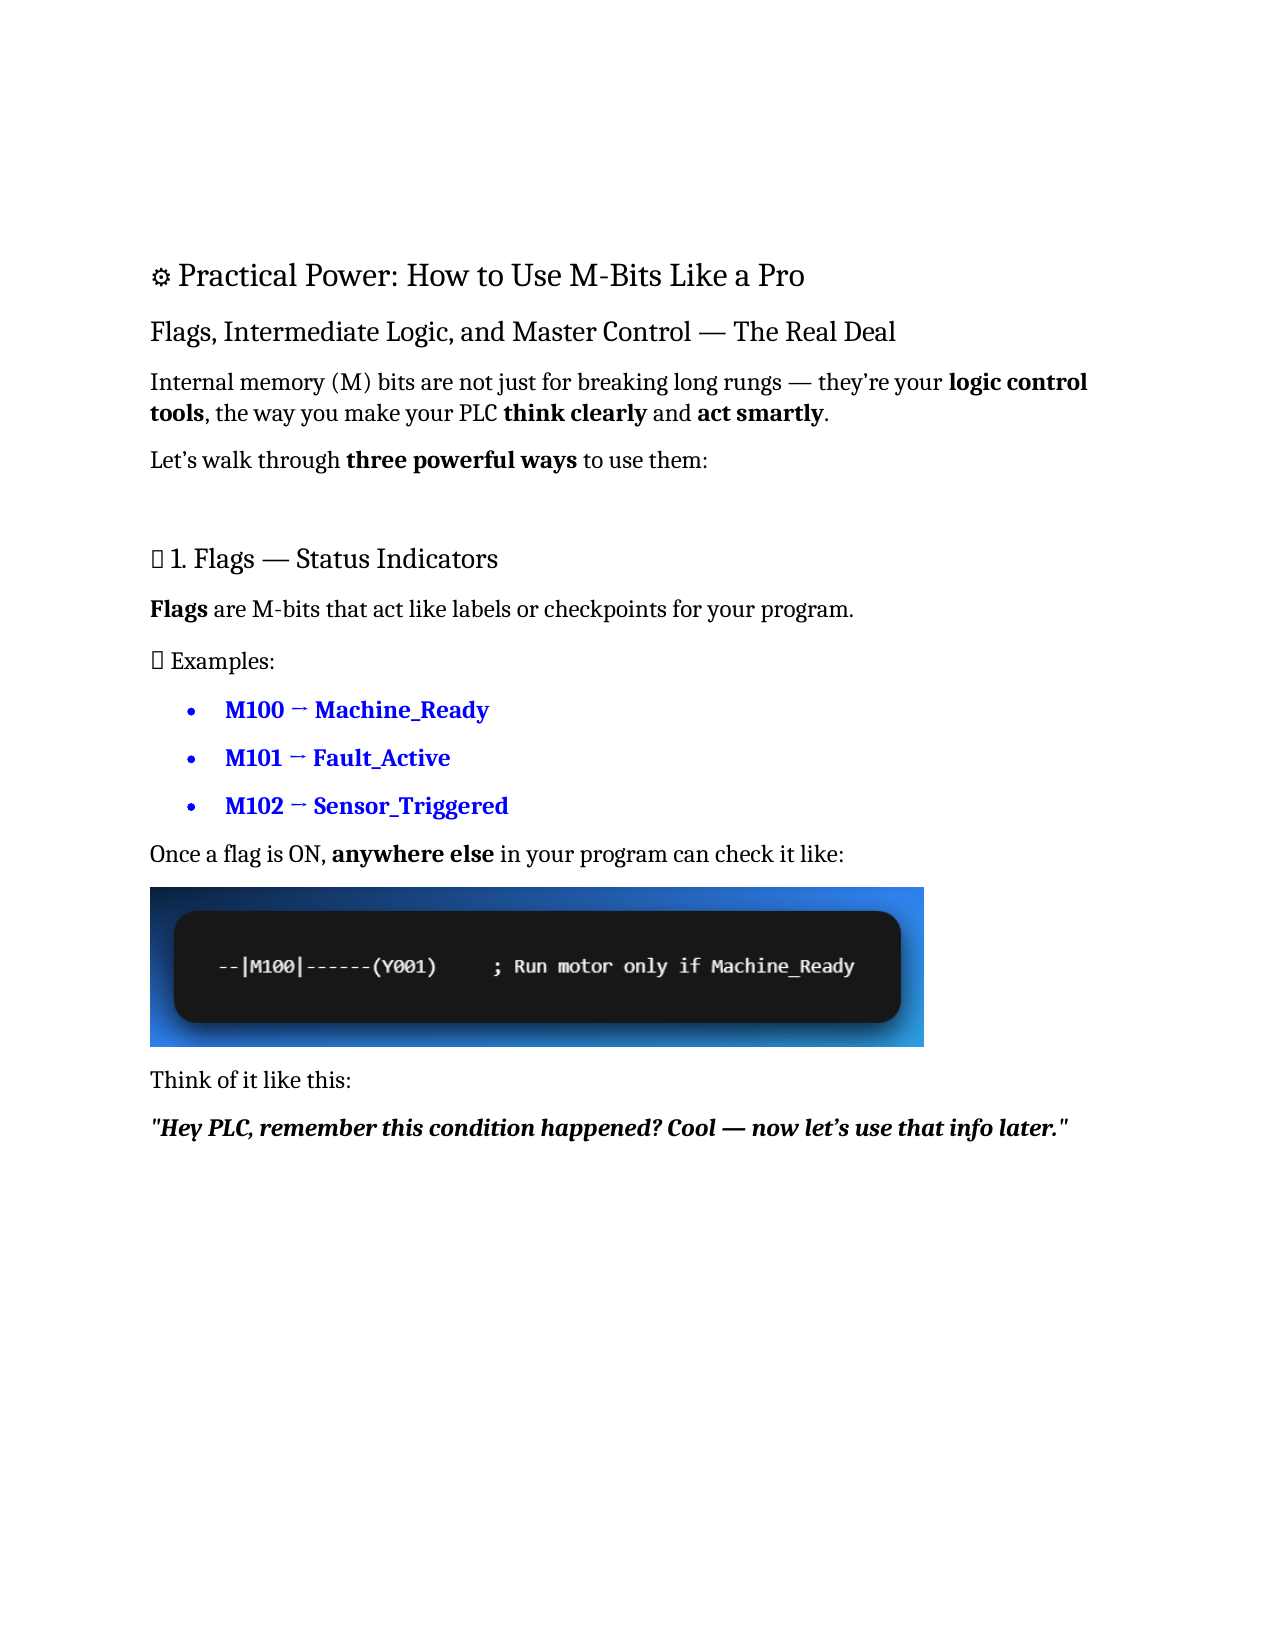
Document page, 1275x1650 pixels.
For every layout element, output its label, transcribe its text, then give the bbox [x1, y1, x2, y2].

text Internal memory (M) bits are not just for breaking long rungs — they’re your logic control tools, the way you make your PLC think clearly and act smartly. [150, 368, 1125, 427]
text ⚙️ Practical Power: How to Use M-Bits Like a Pro [150, 257, 1125, 295]
text Think of it like this: [150, 1066, 1125, 1094]
text Flags, Intermediate Logic, and Master Control — The Real Deal [150, 315, 1125, 348]
text Let’s walk through three powerful ways to use them: [150, 446, 1125, 475]
list M102 → Sensor_Triggered [187, 792, 1125, 821]
text Once a flag is ON, anywhere else in your program can check it like: [150, 839, 1125, 868]
list M100 → Machine_Ready [187, 696, 1125, 725]
text Flags are M-bits that act like labels or checkpoints for your program. [150, 595, 1125, 624]
text 📍 Examples: [150, 643, 1125, 677]
text 🏁 1. Flags — Status Indicators [150, 542, 1125, 576]
list M101 → Fault_Active [187, 744, 1125, 773]
picture [150, 887, 924, 1047]
text "Hey PLC, remember this condition happened? Cool — now let’s use that info later." [150, 1113, 1125, 1142]
